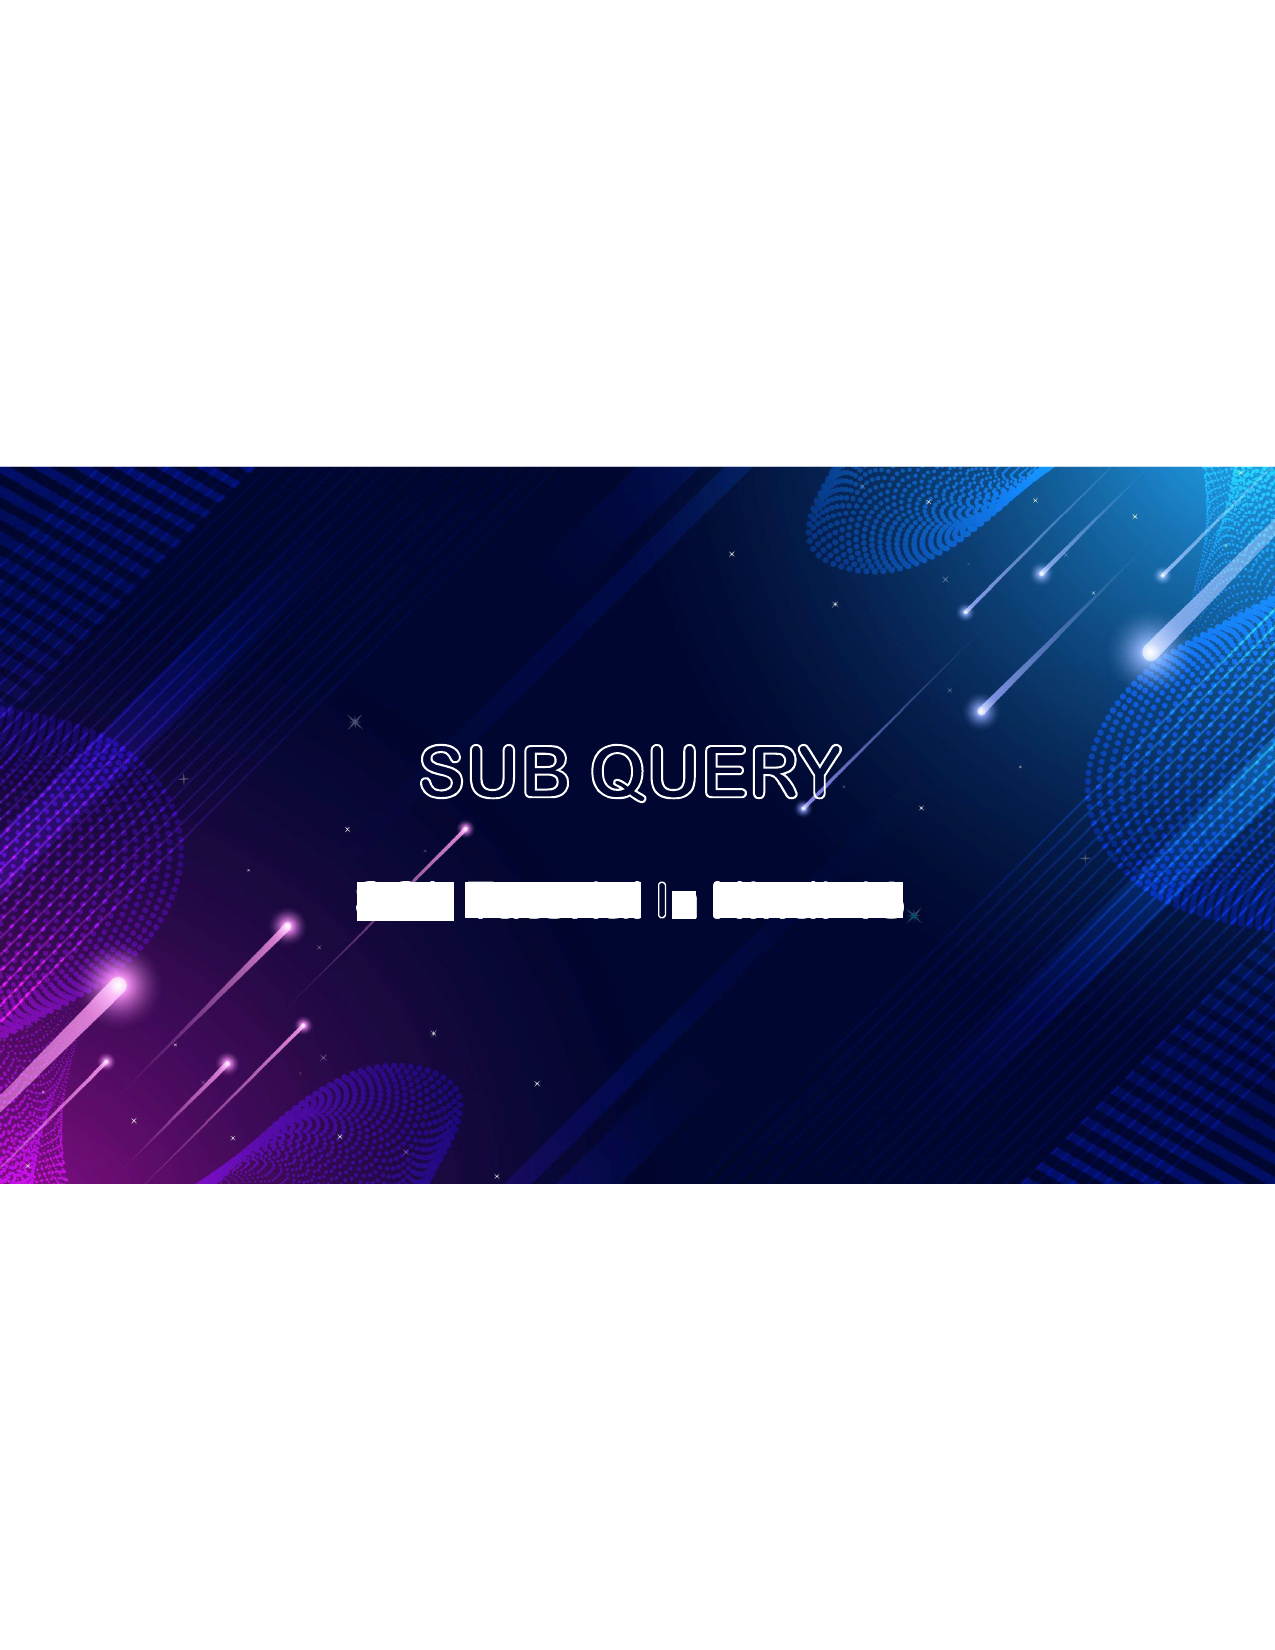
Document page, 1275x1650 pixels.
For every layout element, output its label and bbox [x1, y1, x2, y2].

picture [0, 466, 1275, 1184]
